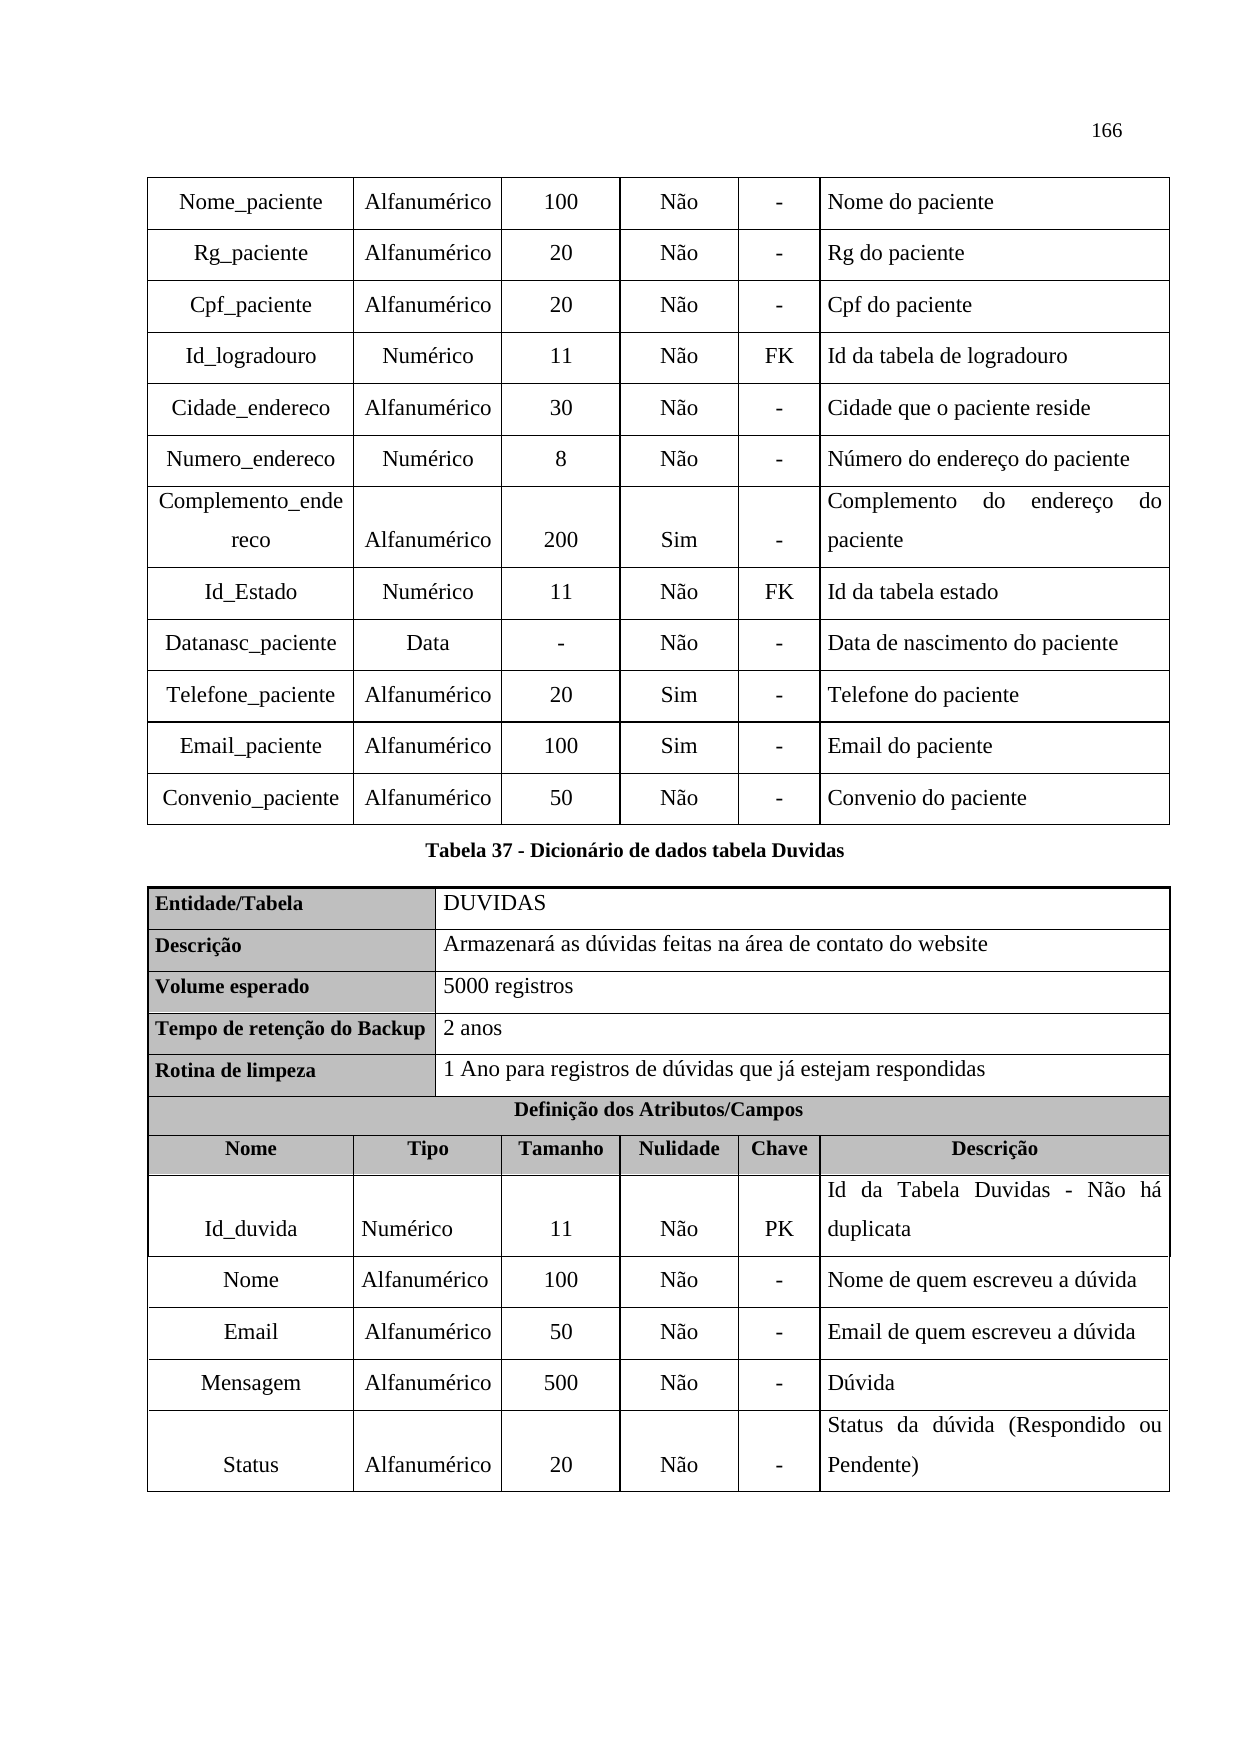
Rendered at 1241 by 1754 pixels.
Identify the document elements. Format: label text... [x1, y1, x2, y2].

table_cell Data de nascimento do paciente [821, 620, 1169, 670]
table_cell Não [621, 333, 738, 383]
table_cell Não [621, 1411, 738, 1491]
table_cell Alfanumérico [354, 281, 501, 332]
table_cell Rg_paciente [148, 230, 353, 280]
table_cell Chave [739, 1136, 819, 1174]
table_cell - [739, 436, 819, 486]
table_cell Dúvida [821, 1359, 1169, 1410]
table_cell Alfanumérico [354, 1308, 501, 1359]
table_cell Status da dúvida (Respondido ou Pendente) [821, 1410, 1169, 1491]
table_cell Não [621, 620, 738, 670]
table_cell 2 anos [436, 1014, 1169, 1054]
table_cell Numérico [354, 333, 501, 383]
table_cell Não [621, 774, 738, 824]
table_cell Não [621, 568, 738, 618]
table_cell Alfanumérico [354, 178, 501, 229]
table_cell Nome de quem escreveu a dúvida [821, 1256, 1169, 1307]
table_cell Número do endereço do paciente [821, 436, 1169, 486]
table_cell Nome [149, 1136, 353, 1174]
table_cell Tipo [354, 1136, 501, 1174]
table_cell Não [621, 384, 738, 434]
table_cell Id_logradouro [148, 333, 353, 383]
table_cell Data [354, 620, 501, 670]
table_cell Alfanumérico [354, 384, 501, 434]
table_cell 100 [502, 723, 619, 773]
table_cell Alfanumérico [354, 671, 501, 721]
table_cell Sim [621, 723, 738, 773]
table_cell Email do paciente [821, 723, 1169, 773]
table_cell Status [148, 1410, 353, 1491]
table_cell Não [621, 1360, 738, 1410]
table_cell Email de quem escreveu a dúvida [821, 1307, 1169, 1359]
table_cell 100 [502, 1257, 619, 1307]
table_cell Email_paciente [148, 723, 353, 773]
table_cell - [739, 671, 819, 721]
table_cell 11 [502, 1176, 619, 1256]
table_cell Numero_endereco [148, 436, 353, 486]
table_cell Cpf do paciente [821, 281, 1169, 332]
table_cell Alfanumérico [354, 1257, 501, 1307]
table_cell Nome_paciente [148, 178, 353, 229]
table_cell Rg do paciente [821, 230, 1169, 280]
table_cell - [739, 281, 819, 332]
table_cell - [739, 1308, 819, 1359]
table_cell Convenio do paciente [821, 774, 1169, 824]
table_cell - [739, 620, 819, 670]
table_cell Id da Tabela Duvidas - Não há duplicata [821, 1176, 1169, 1256]
table_cell Tempo de retenção do Backup [149, 1014, 435, 1054]
table_cell Não [621, 1176, 738, 1256]
table_cell Volume esperado [149, 972, 435, 1012]
table_cell Cidade que o paciente reside [821, 384, 1169, 434]
table_cell - [739, 384, 819, 434]
table_cell 20 [502, 671, 619, 721]
table_cell - [739, 230, 819, 280]
table_cell 50 [502, 1308, 619, 1359]
table_cell Definição dos Atributos/Campos [149, 1097, 1169, 1135]
table_cell 100 [502, 178, 619, 229]
table_cell - [739, 487, 819, 567]
table_cell Telefone do paciente [821, 671, 1169, 721]
table_cell - [502, 620, 619, 670]
table_cell 8 [502, 436, 619, 486]
table_cell Armazenará as dúvidas feitas na área de contato do website [436, 930, 1169, 971]
table_cell Id da tabela estado [821, 568, 1169, 618]
table_cell Cidade_endereco [148, 384, 353, 434]
table_cell Complemento do endereço do paciente [821, 487, 1169, 567]
table_cell Id da tabela de logradouro [821, 333, 1169, 383]
table_cell - [739, 774, 819, 824]
table_cell 20 [502, 281, 619, 332]
table_header DUVIDAS [436, 889, 1169, 929]
table_cell 1 Ano para registros de dúvidas que já estejam respondidas [436, 1055, 1169, 1096]
table_cell - [739, 1411, 819, 1491]
table_cell Sim [621, 487, 738, 567]
table_cell Id_Estado [148, 568, 353, 618]
table_cell Alfanumérico [354, 723, 501, 773]
table_cell Alfanumérico [354, 774, 501, 824]
table_cell Nome do paciente [821, 178, 1169, 229]
table_cell Nome [148, 1257, 353, 1307]
table_cell Complemento_endereco [148, 487, 353, 567]
table_cell Cpf_paciente [148, 281, 353, 332]
table_cell Numérico [354, 568, 501, 618]
table_cell Alfanumérico [354, 1411, 501, 1491]
table_cell 200 [502, 487, 619, 567]
table_cell 11 [502, 333, 619, 383]
table_header Entidade/Tabela [149, 889, 435, 929]
table_cell Sim [621, 671, 738, 721]
table_cell Mensagem [148, 1359, 353, 1410]
table_cell Não [621, 281, 738, 332]
table_cell Não [621, 436, 738, 486]
table_cell Alfanumérico [354, 230, 501, 280]
table_cell Datanasc_paciente [148, 620, 353, 670]
table_cell - [739, 723, 819, 773]
table_cell Convenio_paciente [148, 774, 353, 824]
table_cell Rotina de limpeza [149, 1055, 435, 1096]
table_cell 5000 registros [436, 972, 1169, 1012]
table_cell - [739, 1360, 819, 1410]
table_cell PK [739, 1176, 819, 1256]
table_cell Não [621, 230, 738, 280]
table_cell - [739, 1257, 819, 1307]
table_cell Não [621, 1257, 738, 1307]
table_cell FK [739, 568, 819, 618]
table_cell Telefone_paciente [148, 671, 353, 721]
table_cell 20 [502, 230, 619, 280]
table_cell - [739, 178, 819, 229]
table_cell FK [739, 333, 819, 383]
table_cell Descrição [821, 1136, 1169, 1174]
table_cell 11 [502, 568, 619, 618]
table_cell Não [621, 178, 738, 229]
table_cell Não [621, 1308, 738, 1359]
table_cell Alfanumérico [354, 487, 501, 567]
table_cell Numérico [354, 436, 501, 486]
table_cell Id_duvida [149, 1176, 353, 1256]
table_cell 20 [502, 1411, 619, 1491]
table_cell Tamanho [502, 1136, 619, 1174]
table_cell Nulidade [621, 1136, 738, 1174]
table_cell Email [148, 1307, 353, 1359]
table_cell 50 [502, 774, 619, 824]
table_cell 500 [502, 1360, 619, 1410]
table_cell Alfanumérico [354, 1360, 501, 1410]
table_cell Numérico [354, 1176, 501, 1256]
table_cell Descrição [149, 930, 435, 971]
table_cell 30 [502, 384, 619, 434]
